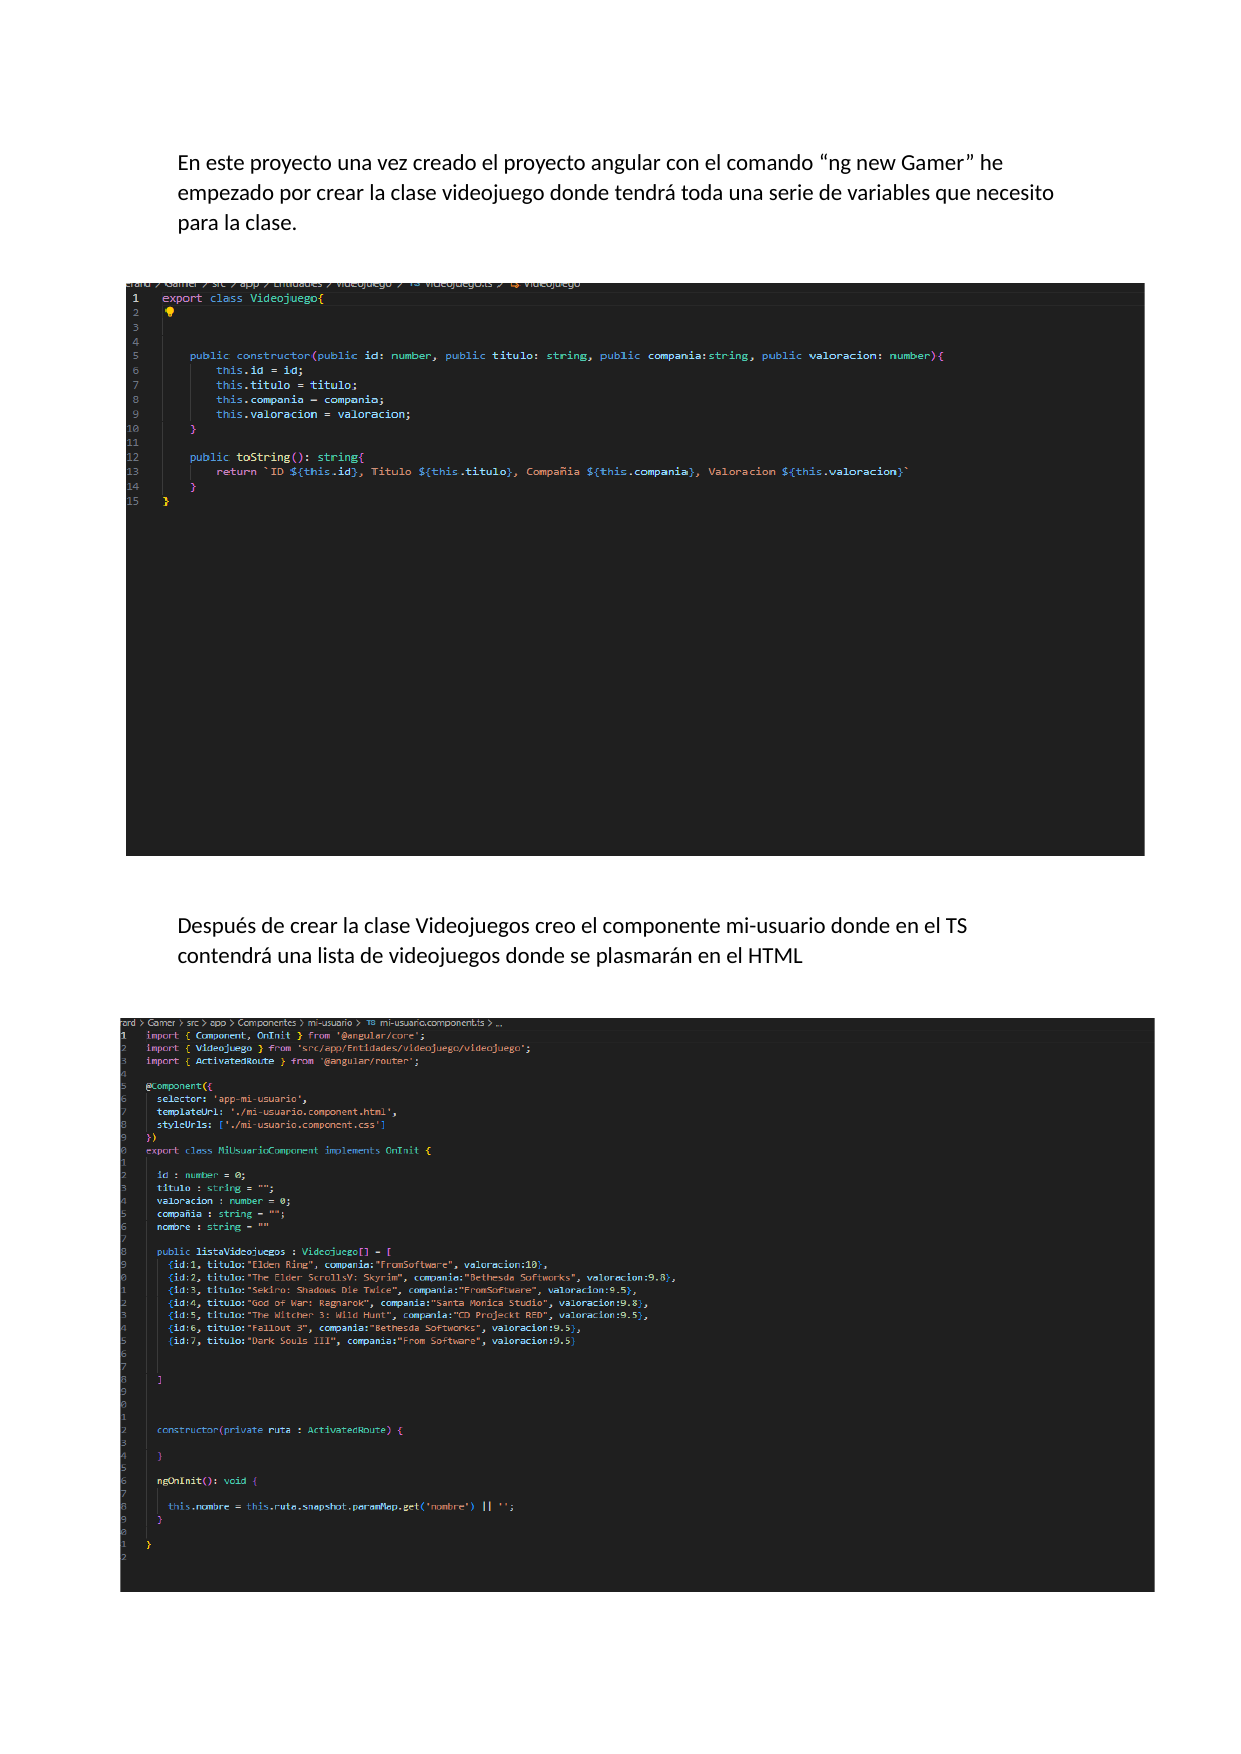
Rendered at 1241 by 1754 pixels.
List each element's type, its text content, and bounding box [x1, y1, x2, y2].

picture [126, 283, 1145, 856]
text Después de crear la clase Videojuegos creo el componente mi-usuario donde en el TS contendrá una lista de videojuegos donde se plasmarán en el HTML [177, 911, 1063, 969]
picture [120, 1018, 1155, 1592]
text En este proyecto una vez creado el proyecto angular con el comando “ng new Gamer” he empezado por crear la clase videojuego donde tendrá toda una serie de variables que necesito para la clase. [177, 148, 1063, 236]
